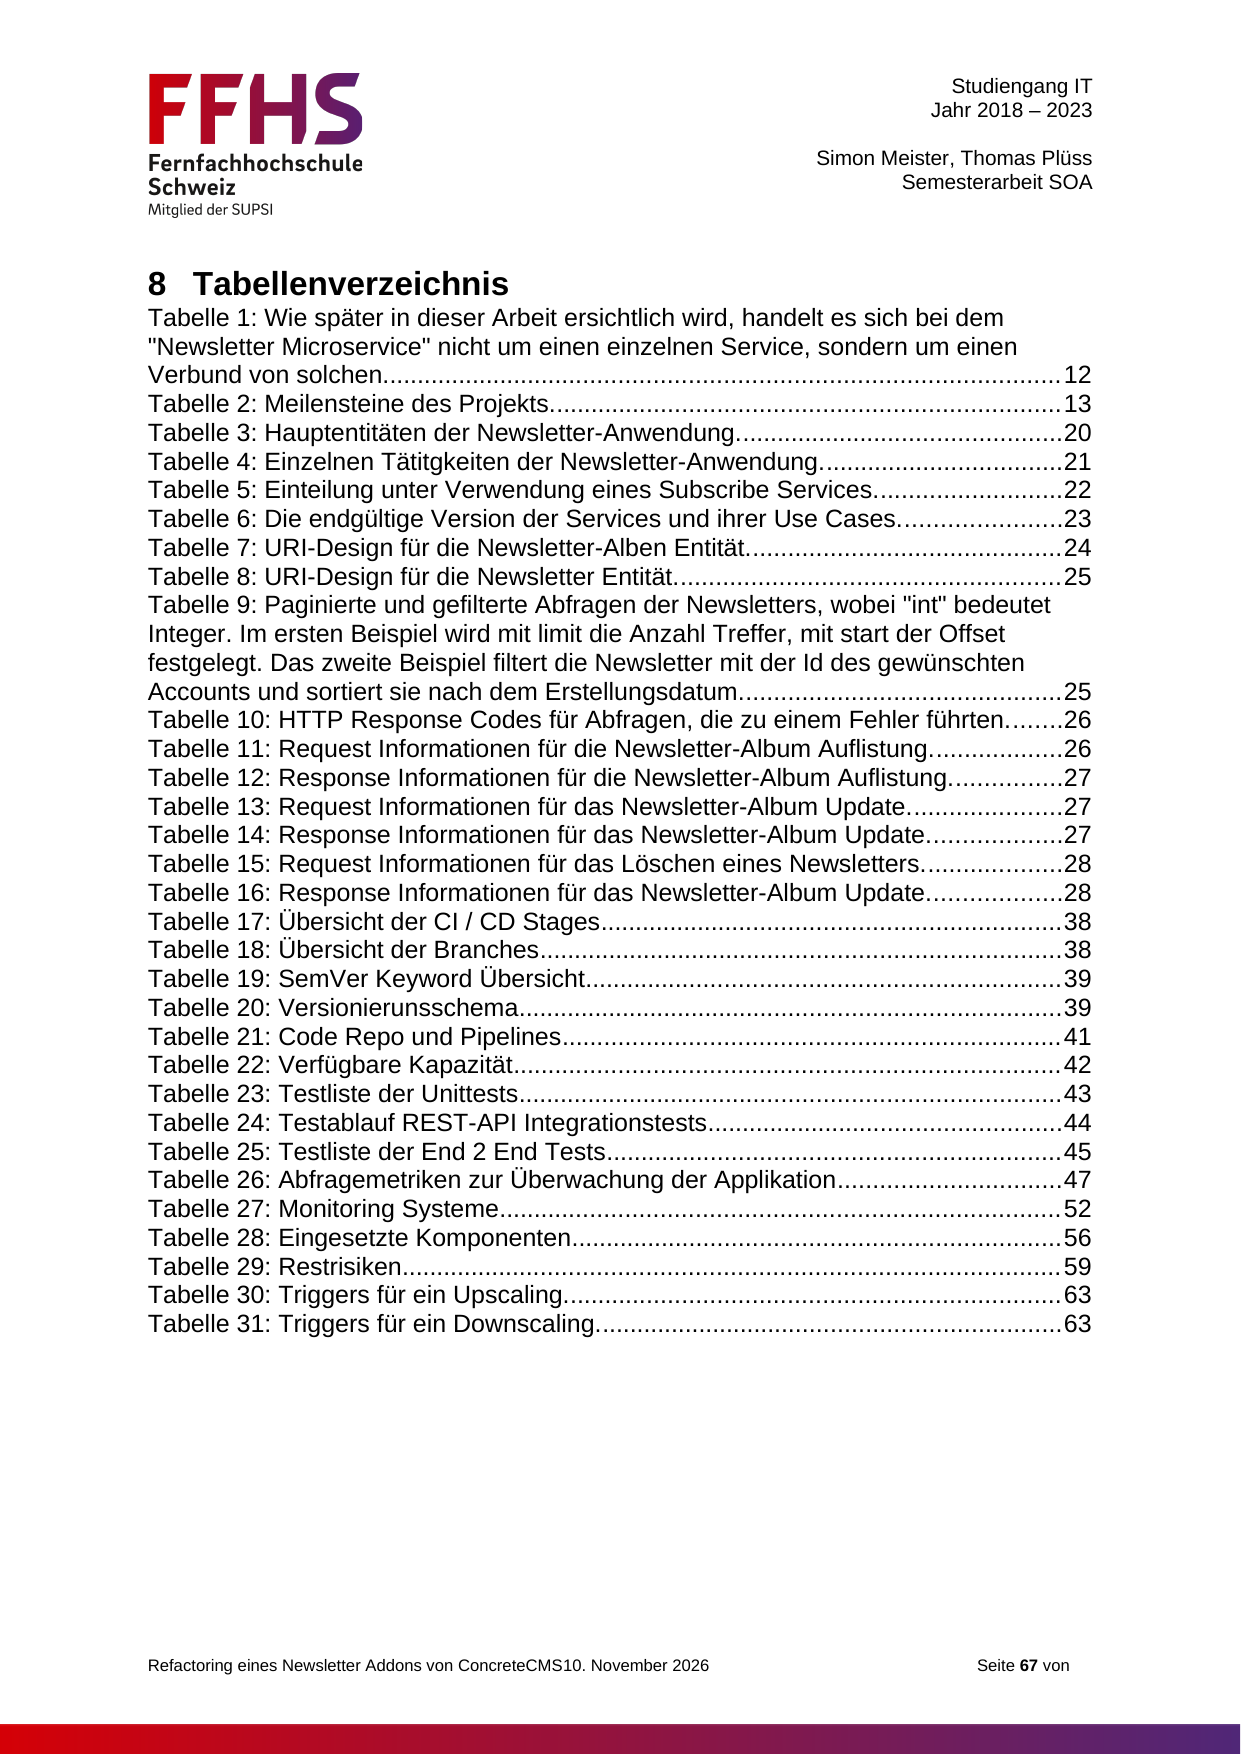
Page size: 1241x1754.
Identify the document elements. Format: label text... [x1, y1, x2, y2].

text Tabelle 14: Response Informationen für das Newsletter-Album Update. 27 [148, 820, 1092, 849]
text Tabelle 4: Einzelnen Tätitgkeiten der Newsletter-Anwendung. 21 [148, 447, 1092, 475]
text Tabelle 29: Restrisiken 59 [148, 1252, 1092, 1280]
text Tabelle 16: Response Informationen für das Newsletter-Album Update. 28 [148, 878, 1092, 907]
text Tabelle 19: SemVer Keyword Übersicht 39 [148, 964, 1092, 993]
text Tabelle 11: Request Informationen für die Newsletter-Album Auflistung. 26 [148, 734, 1092, 763]
subtitle Tabellenverzeichnis [148, 264, 1092, 303]
text Tabelle 12: Response Informationen für die Newsletter-Album Auflistung. 27 [148, 763, 1092, 792]
text Tabelle 1: Wie später in dieser Arbeit ersichtlich wird, handelt es sich bei dem "Newsletter Microservice" nicht um einen einzelnen Service, sondern um einen Verbund von solchen. 12 [148, 303, 1092, 389]
text Tabelle 9: Paginierte und gefilterte Abfragen der Newsletters, wobei "int" bedeutet Integer. Im ersten Beispiel wird mit limit die Anzahl Treffer, mit start der Offset festgelegt. Das zweite Beispiel filtert die Newsletter mit der Id des gewünschten Accounts und sortiert sie nach dem Erstellungsdatum. 25 [148, 590, 1092, 705]
text Tabelle 24: Testablauf REST-API Integrationstests 44 [148, 1108, 1092, 1137]
text Tabelle 21: Code Repo und Pipelines 41 [148, 1022, 1092, 1050]
text Tabelle 25: Testliste der End 2 End Tests 45 [148, 1137, 1092, 1165]
text Tabelle 15: Request Informationen für das Löschen eines Newsletters. 28 [148, 849, 1092, 878]
text Tabelle 3: Hauptentitäten der Newsletter-Anwendung. 20 [148, 418, 1092, 447]
picture [0, 1724, 1241, 1754]
text Tabelle 20: Versionierunsschema 39 [148, 993, 1092, 1022]
text Tabelle 31: Triggers für ein Downscaling. 63 [148, 1309, 1092, 1338]
text Tabelle 18: Übersicht der Branches 38 [148, 935, 1092, 964]
text Tabelle 26: Abfragemetriken zur Überwachung der Applikation 47 [148, 1165, 1092, 1194]
text Tabelle 17: Übersicht der CI / CD Stages 38 [148, 907, 1092, 935]
text Tabelle 6: Die endgültige Version der Services und ihrer Use Cases. 23 [148, 504, 1092, 533]
text Tabelle 23: Testliste der Unittests 43 [148, 1079, 1092, 1108]
text Tabelle 5: Einteilung unter Verwendung eines Subscribe Services. 22 [148, 475, 1092, 504]
text Tabelle 2: Meilensteine des Projekts. 13 [148, 389, 1092, 418]
text Tabelle 27: Monitoring Systeme 52 [148, 1194, 1092, 1223]
text Tabelle 30: Triggers für ein Upscaling. 63 [148, 1280, 1092, 1309]
text Tabelle 28: Eingesetzte Komponenten 56 [148, 1223, 1092, 1252]
text Tabelle 10: HTTP Response Codes für Abfragen, die zu einem Fehler führten. 26 [148, 705, 1092, 734]
text Tabelle 8: URI-Design für die Newsletter Entität. 25 [148, 562, 1092, 590]
text Tabelle 7: URI-Design für die Newsletter-Alben Entität. 24 [148, 533, 1092, 562]
text Tabelle 22: Verfügbare Kapazität 42 [148, 1050, 1092, 1079]
text Tabelle 13: Request Informationen für das Newsletter-Album Update. 27 [148, 792, 1092, 820]
picture [148, 73, 363, 218]
